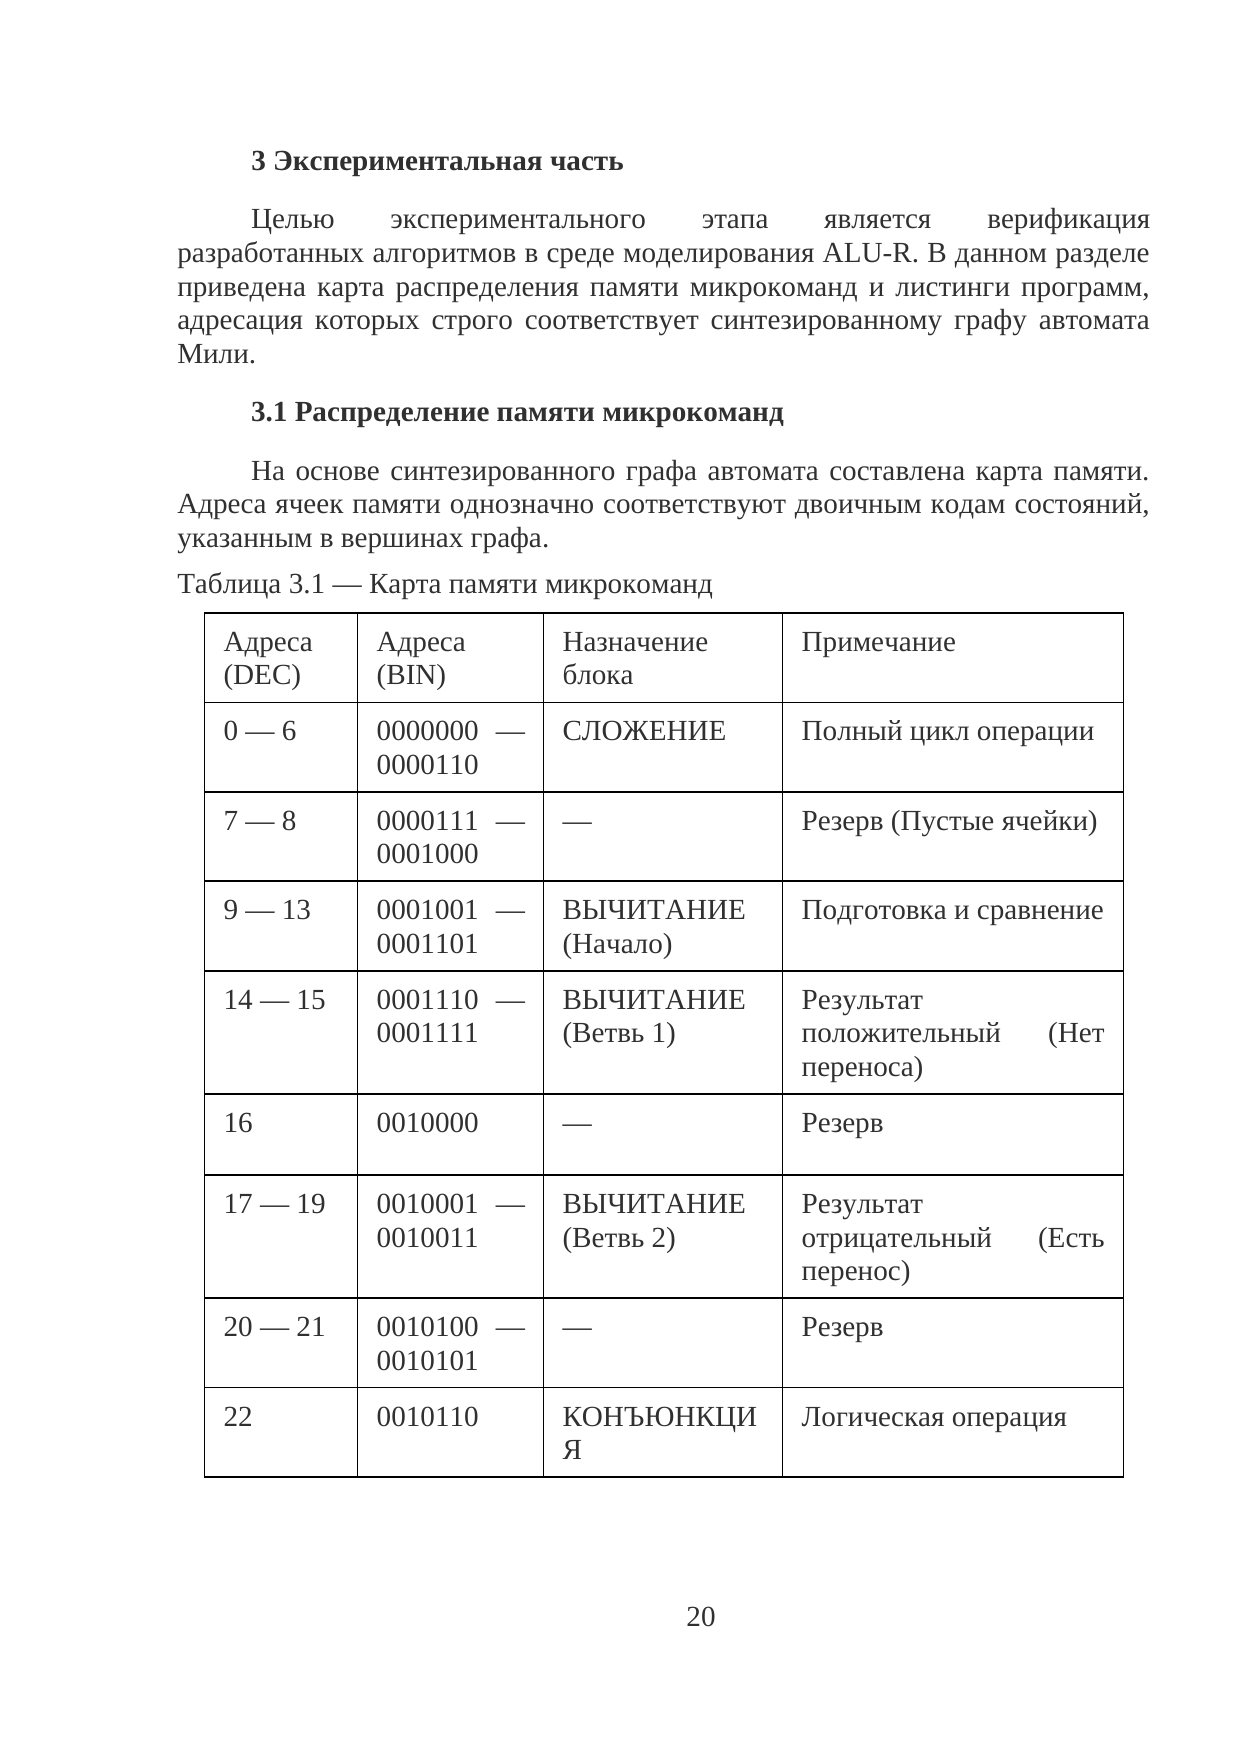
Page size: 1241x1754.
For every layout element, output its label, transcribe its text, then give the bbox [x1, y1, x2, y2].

table_header Адреса (DEC) [205, 614, 357, 701]
subtitle 3.1 Распределение памяти микрокоманд [177, 394, 1151, 428]
table_cell Полный цикл операции [783, 703, 1123, 791]
table_cell Резерв (Пустые ячейки) [783, 793, 1123, 880]
text Целью экспериментального этапа является верификация разработанных алгоритмов в среде моделирования ALU-R. В данном разделе приведена карта распределения памяти микрокоманд и листинги программ, адресация которых строго соответствует синтезированному графу автомата Мили. [177, 202, 1151, 369]
table_cell 0000111 — 0001000 [358, 793, 543, 880]
table_header Примечание [783, 614, 1123, 701]
table_cell СЛОЖЕНИЕ [544, 703, 782, 791]
table_cell Логическая операция [783, 1388, 1123, 1476]
table_cell Результат положительный (Нет переноса) [783, 972, 1123, 1093]
subtitle 3 Экспериментальная часть [177, 143, 1151, 177]
table_cell 14 — 15 [205, 972, 357, 1093]
table_cell 20 — 21 [205, 1299, 357, 1387]
table_cell ВЫЧИТАНИЕ (Начало) [544, 882, 782, 970]
table_cell 0010001 — 0010011 [358, 1176, 543, 1297]
table_header Адреса (BIN) [358, 614, 543, 701]
table_cell ВЫЧИТАНИЕ (Ветвь 2) [544, 1176, 782, 1297]
table_cell 22 [205, 1388, 357, 1476]
table_cell 0010000 [358, 1095, 543, 1174]
table_cell КОНЪЮНКЦИЯ [544, 1388, 782, 1476]
table_cell Результат отрицательный (Есть перенос) [783, 1176, 1123, 1297]
table_cell Подготовка и сравнение [783, 882, 1123, 970]
text На основе синтезированного графа автомата составлена карта памяти. Адреса ячеек памяти однозначно соответствуют двоичным кодам состояний, указанным в вершинах графа. [177, 453, 1151, 553]
table_cell Резерв [783, 1095, 1123, 1174]
table_cell 0001001 — 0001101 [358, 882, 543, 970]
table_cell 0 — 6 [205, 703, 357, 791]
table_cell 0000000 — 0000110 [358, 703, 543, 791]
table_cell 0010110 [358, 1388, 543, 1476]
table_cell 9 — 13 [205, 882, 357, 970]
table_cell 7 — 8 [205, 793, 357, 880]
table_cell — [544, 793, 782, 880]
table_cell Резерв [783, 1299, 1123, 1387]
table_cell ВЫЧИТАНИЕ (Ветвь 1) [544, 972, 782, 1093]
text Таблица 3.1 — Карта памяти микрокоманд [177, 566, 1151, 599]
table_cell 17 — 19 [205, 1176, 357, 1297]
table_cell — [544, 1095, 782, 1174]
table_cell 0010100 — 0010101 [358, 1299, 543, 1387]
table_cell — [544, 1299, 782, 1387]
table_cell 0001110 — 0001111 [358, 972, 543, 1093]
table_cell 16 [205, 1095, 357, 1174]
table_header Назначение блока [544, 614, 782, 701]
